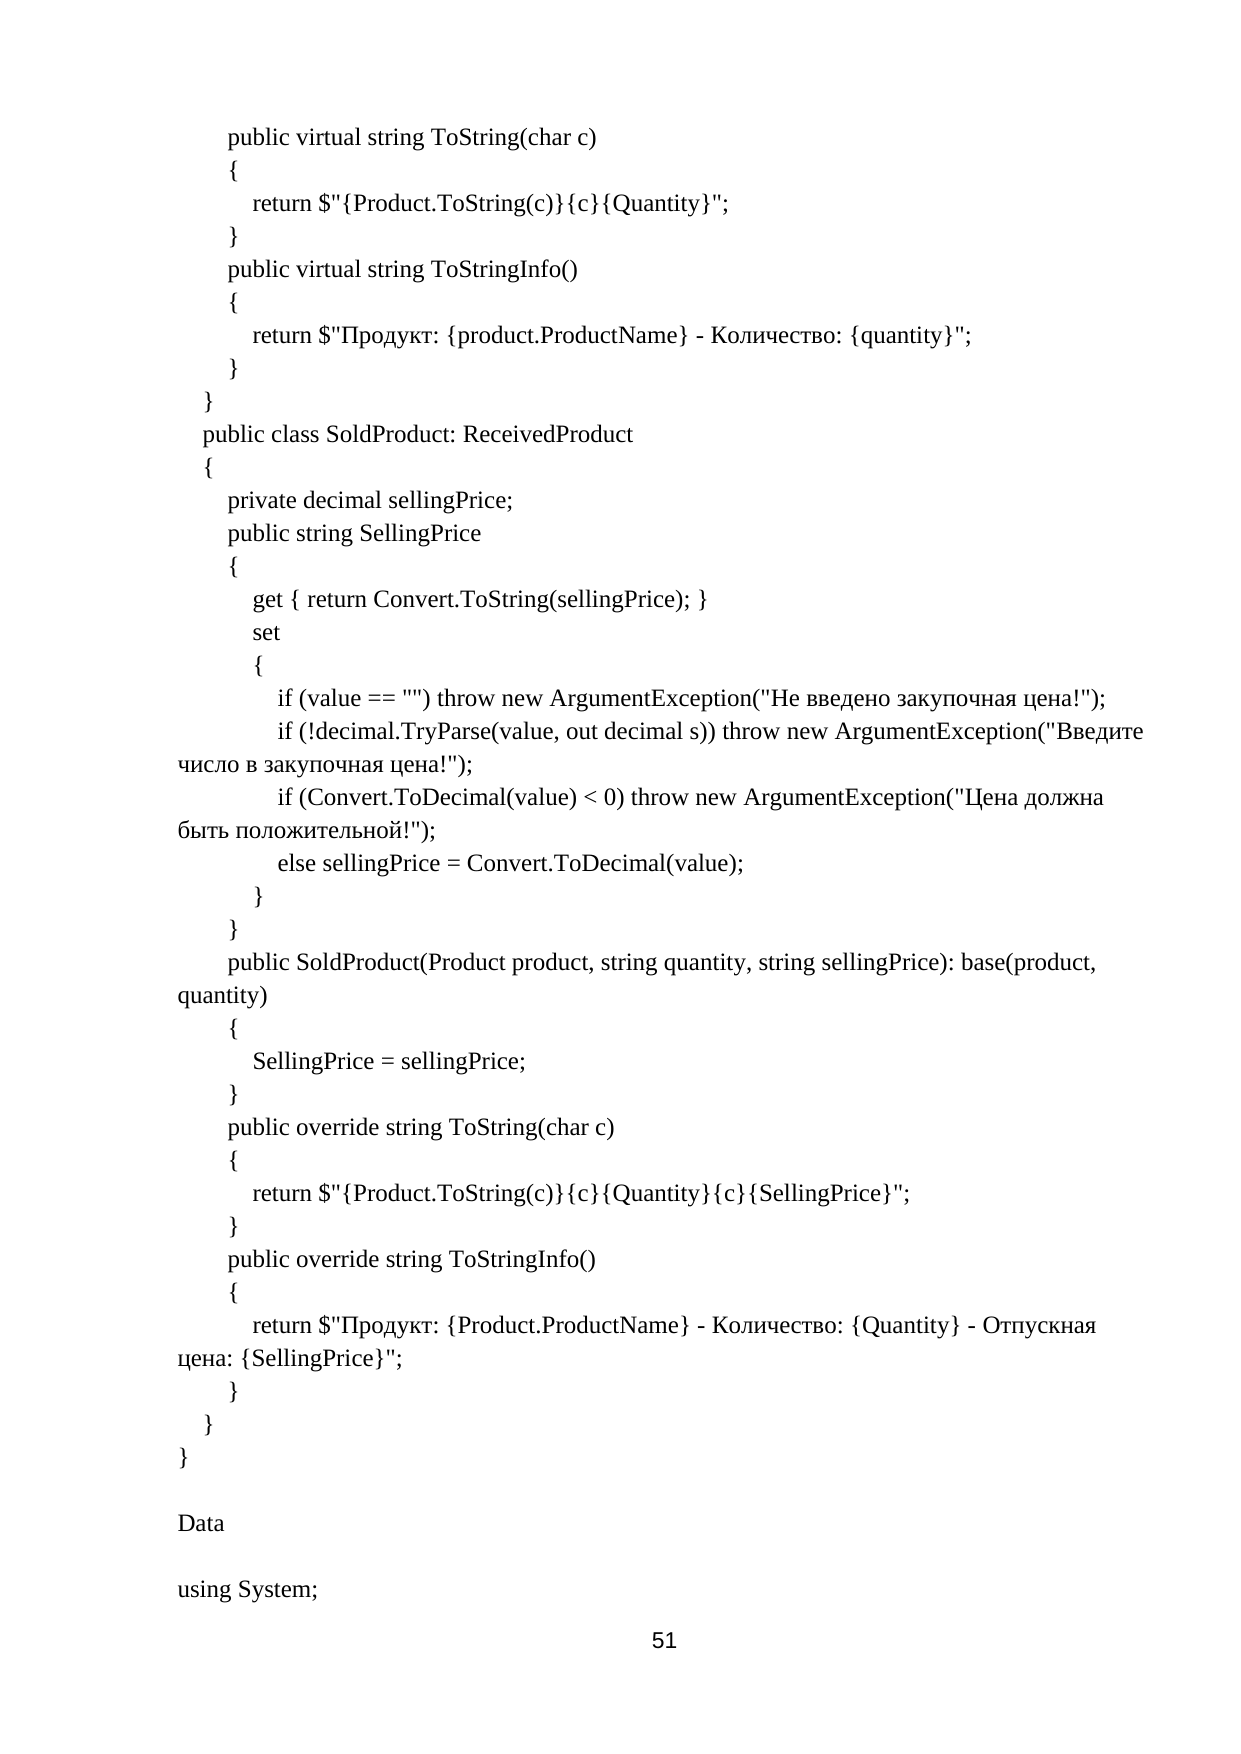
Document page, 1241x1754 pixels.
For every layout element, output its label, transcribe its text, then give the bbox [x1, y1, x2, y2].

text public SoldProduct(Product product, string quantity, string sellingPrice): base(product, quantity) [177, 947, 1152, 1009]
text { [177, 650, 1152, 679]
text } [177, 1442, 1152, 1471]
text { [177, 551, 1152, 580]
text public virtual string ToString(char c) [177, 122, 1152, 150]
text { [177, 287, 1152, 316]
text } [177, 1079, 1152, 1108]
text public override string ToString(char c) [177, 1112, 1152, 1141]
text { [177, 1013, 1152, 1042]
text set [177, 617, 1152, 646]
text } [177, 914, 1152, 943]
text } [177, 1409, 1152, 1438]
text SellingPrice = sellingPrice; [177, 1046, 1152, 1075]
text private decimal sellingPrice; [177, 485, 1152, 514]
text public virtual string ToStringInfo() [177, 254, 1152, 282]
text } [177, 881, 1152, 910]
text Data [177, 1508, 1152, 1537]
text if (!decimal.TryParse(value, out decimal s)) throw new ArgumentException("Введите число в закупочная цена!"); [177, 716, 1152, 778]
text else sellingPrice = Convert.ToDecimal(value); [177, 848, 1152, 877]
text } [177, 1211, 1152, 1240]
text return $"Продукт: {Product.ProductName} - Количество: {Quantity} - Отпускная цена: {SellingPrice}"; [177, 1310, 1152, 1372]
text if (Convert.ToDecimal(value) < 0) throw new ArgumentException("Цена должна быть положительной!"); [177, 782, 1152, 844]
text { [177, 1277, 1152, 1306]
text public string SellingPrice [177, 518, 1152, 547]
text if (value == "") throw new ArgumentException("Не введено закупочная цена!"); [177, 683, 1152, 712]
text } [177, 386, 1152, 414]
text using System; [177, 1574, 1152, 1603]
text } [177, 221, 1152, 249]
text return $"{Product.ToString(c)}{c}{Quantity}{c}{SellingPrice}"; [177, 1178, 1152, 1207]
text { [177, 1145, 1152, 1174]
text public class SoldProduct: ReceivedProduct [177, 419, 1152, 448]
text return $"{Product.ToString(c)}{c}{Quantity}"; [177, 188, 1152, 216]
text get { return Convert.ToString(sellingPrice); } [177, 584, 1152, 613]
text } [177, 1376, 1152, 1405]
text return $"Продукт: {product.ProductName} - Количество: {quantity}"; [177, 320, 1152, 348]
text { [177, 155, 1152, 183]
text } [177, 353, 1152, 382]
text public override string ToStringInfo() [177, 1244, 1152, 1273]
text { [177, 452, 1152, 481]
